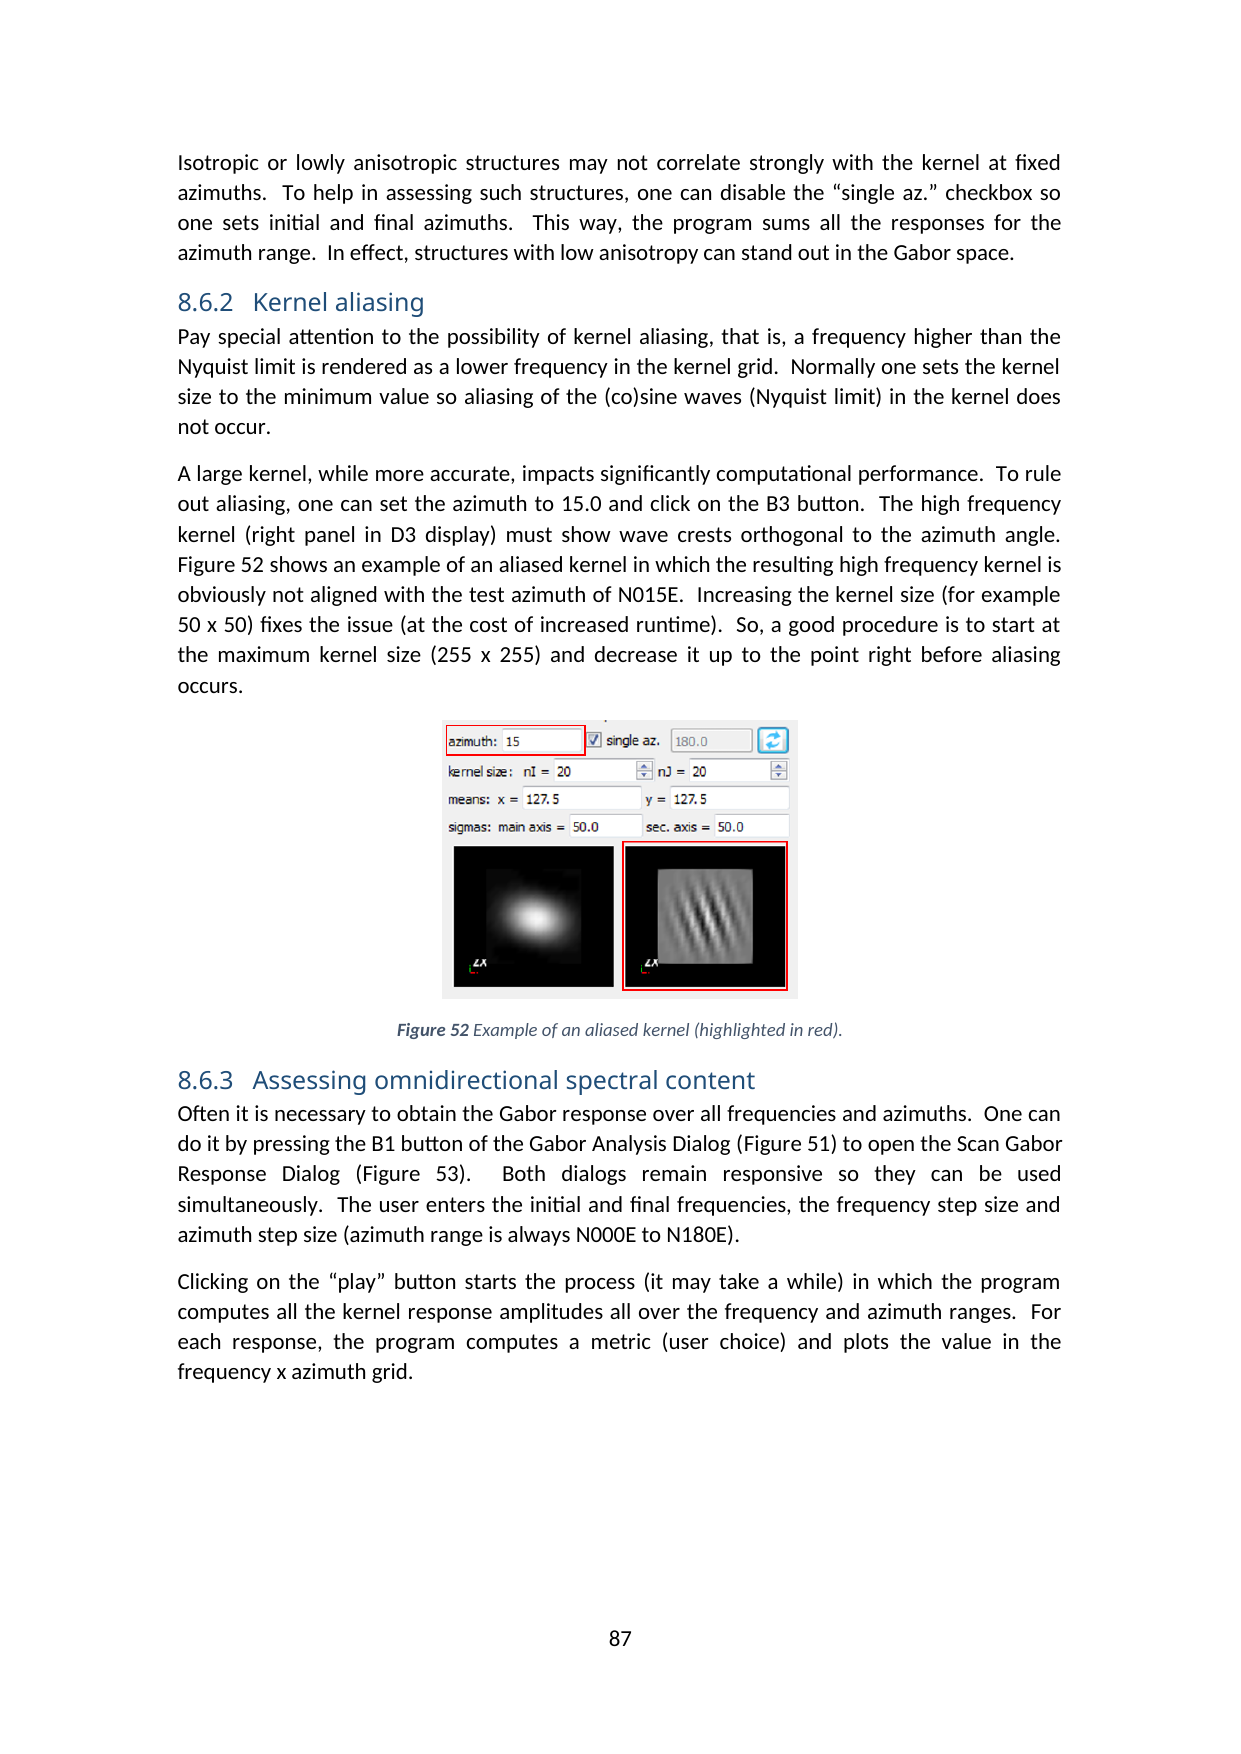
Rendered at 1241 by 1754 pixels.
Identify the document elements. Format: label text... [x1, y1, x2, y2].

text A large kernel, while more accurate, impacts significantly computational performance. To rule out aliasing, one can set the azimuth to 15.0 and click on the B3 button. The high frequency kernel (right panel in D3 display) must show wave crests orthogonal to the azimuth angle. Figure 52 shows an example of an aliased kernel in which the resulting high frequency kernel is obviously not aligned with the test azimuth of N015E. Increasing the kernel size (for example 50 x 50) fixes the issue (at the cost of increased runtime). So, a good procedure is to start at the maximum kernel size (255 x 255) and decrease it up to the point right before aliasing occurs. [177, 459, 1063, 699]
text Clicking on the “play” button starts the process (it may take a while) in which the program computes all the kernel response amplitudes all over the frequency and azimuth ranges. For each response, the program computes a metric (user choice) and plots the value in the frequency x azimuth grid. [177, 1267, 1063, 1385]
text Often it is necessary to obtain the Gabor response over all frequencies and azimuths. One can do it by pressing the B1 button of the Gabor Analysis Dialog (Figure 51) to open the Scan Gabor Response Dialog (Figure 53). Both dialogs remain responsive so they can be used simultaneously. The user enters the initial and final frequencies, the frequency step size and azimuth step size (azimuth range is always N000E to N180E). [177, 1099, 1063, 1248]
subtitle Assessing omnidirectional spectral content [177, 1062, 1063, 1096]
text Isotropic or lowly anisotropic structures may not correlate strongly with the kernel at fixed azimuths. To help in assessing such structures, one can disable the “single az.” checkbox so one sets initial and final azimuths. This way, the program sums all the responses for the azimuth range. In effect, structures with low anisotropy can stand out in the Gabor space. [177, 148, 1063, 266]
picture [439, 717, 801, 1000]
text Pay special attention to the possibility of kernel aliasing, that is, a frequency higher than the Nyquist limit is rendered as a lower frequency in the kernel grid. Normally one sets the kernel size to the minimum value so aliasing of the (co)sine waves (Nyquist limit) in the kernel does not occur. [177, 322, 1063, 441]
subtitle Kernel aliasing [177, 285, 1063, 319]
text Figure 52 Example of an aliased kernel (highlighted in red). [177, 1018, 1063, 1041]
